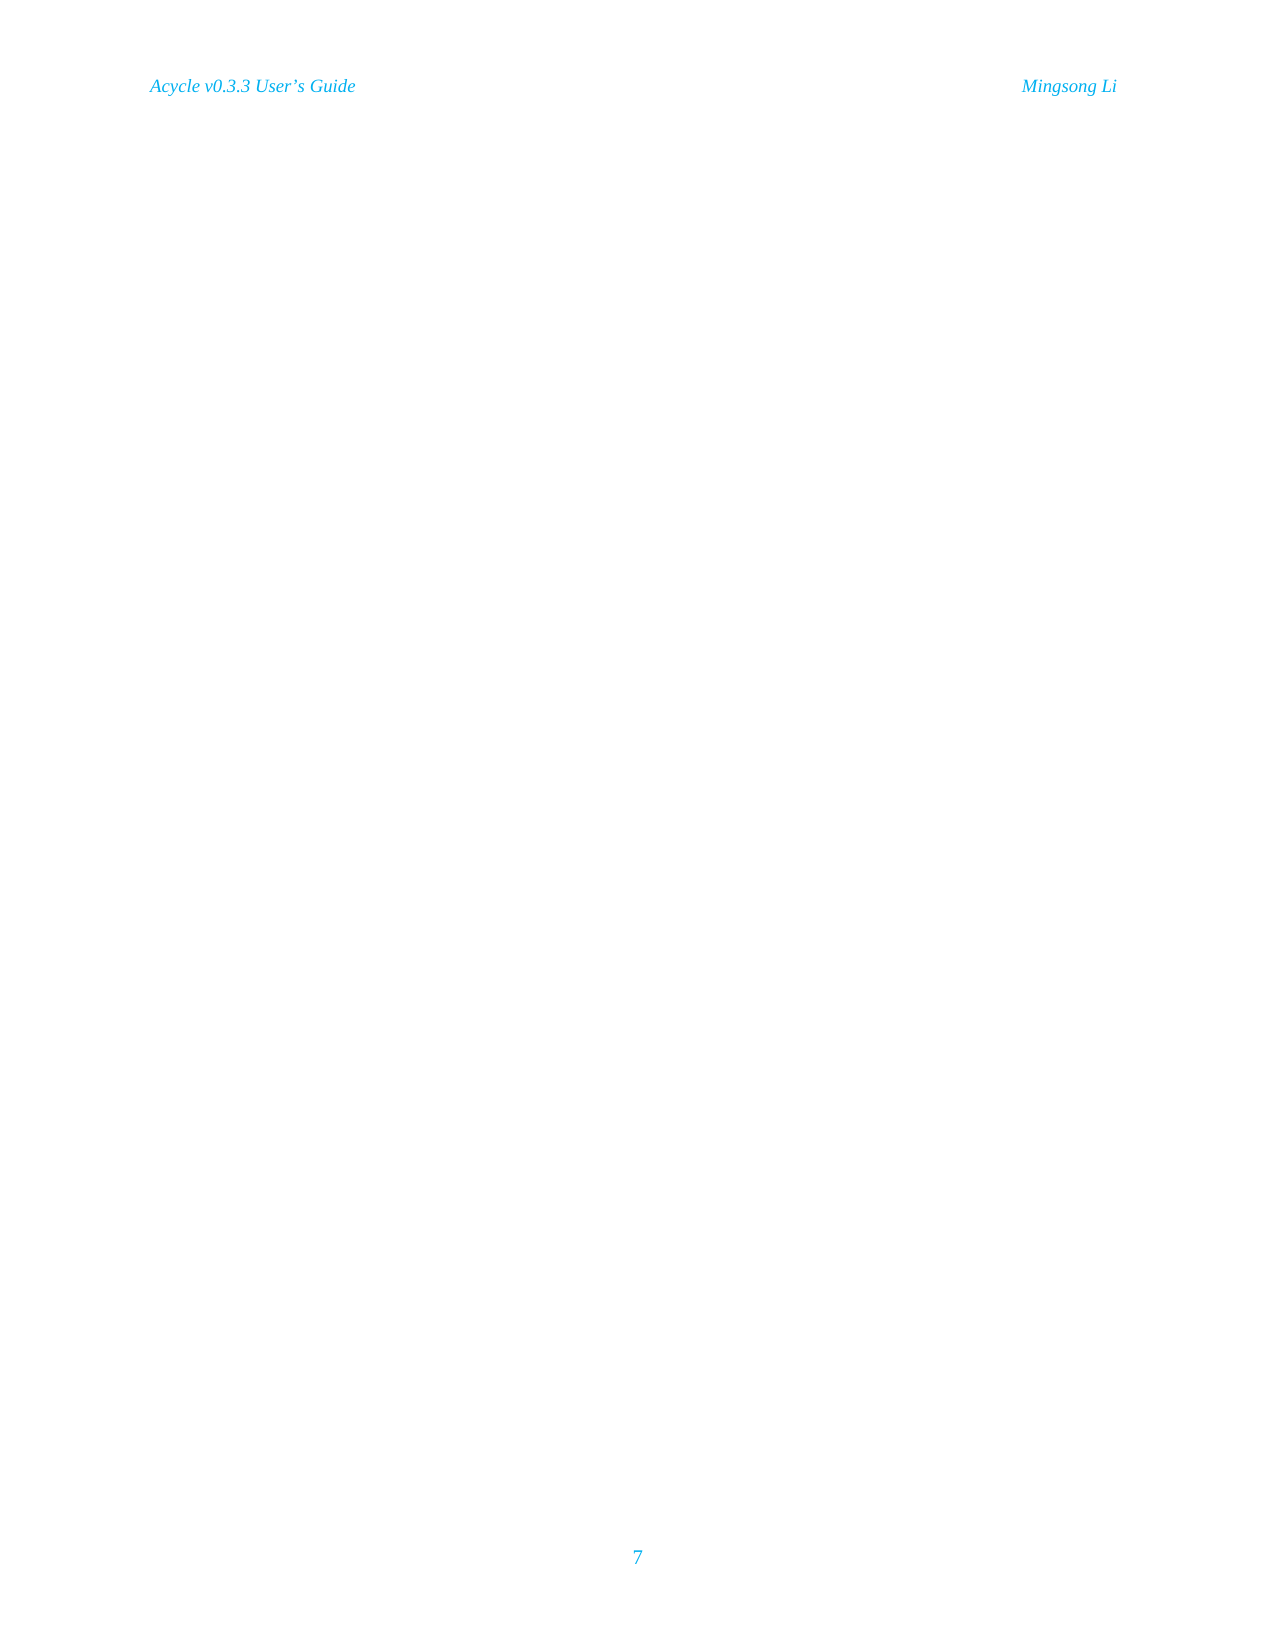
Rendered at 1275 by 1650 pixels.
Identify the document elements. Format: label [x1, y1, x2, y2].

picture [635, 1553, 641, 1564]
picture [151, 82, 157, 90]
